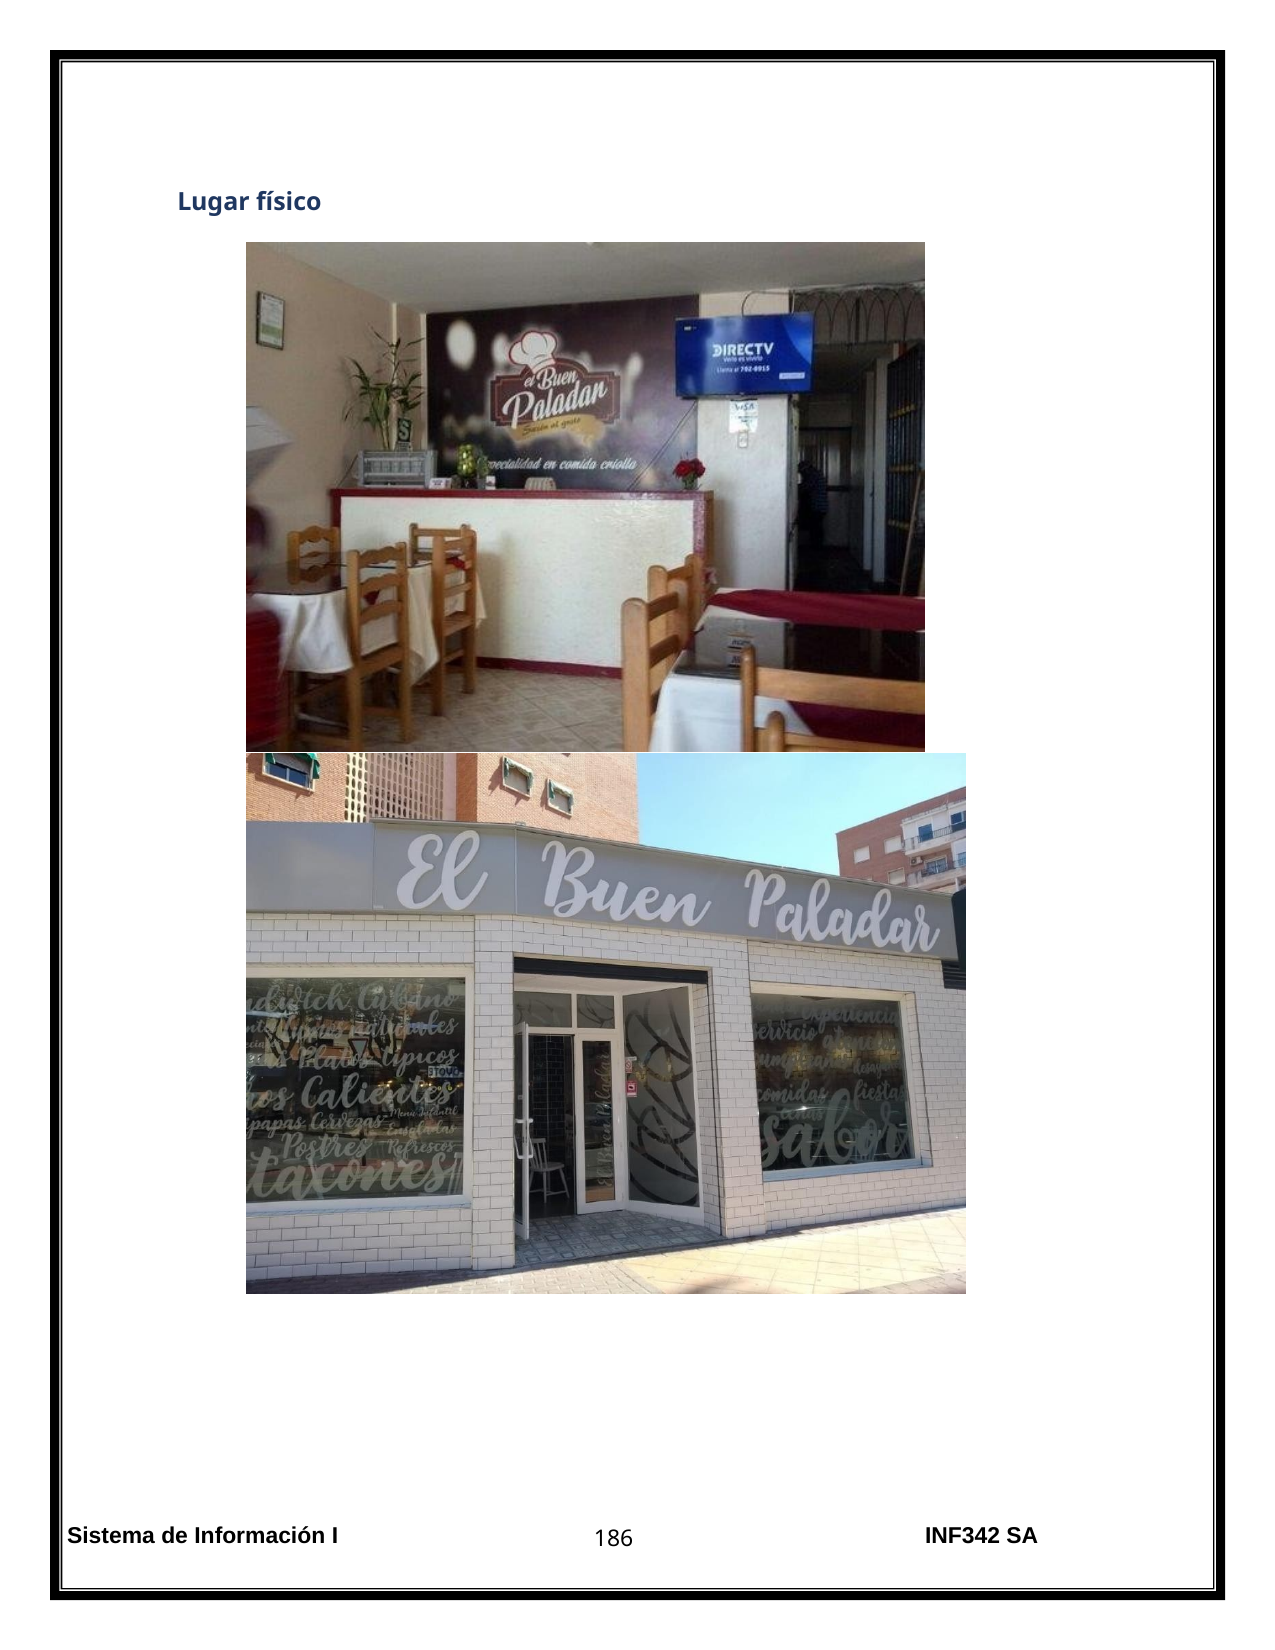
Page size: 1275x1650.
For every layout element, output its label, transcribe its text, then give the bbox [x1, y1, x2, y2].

picture [246, 242, 925, 752]
text Lugar físico [177, 183, 1212, 217]
picture [246, 753, 966, 1294]
